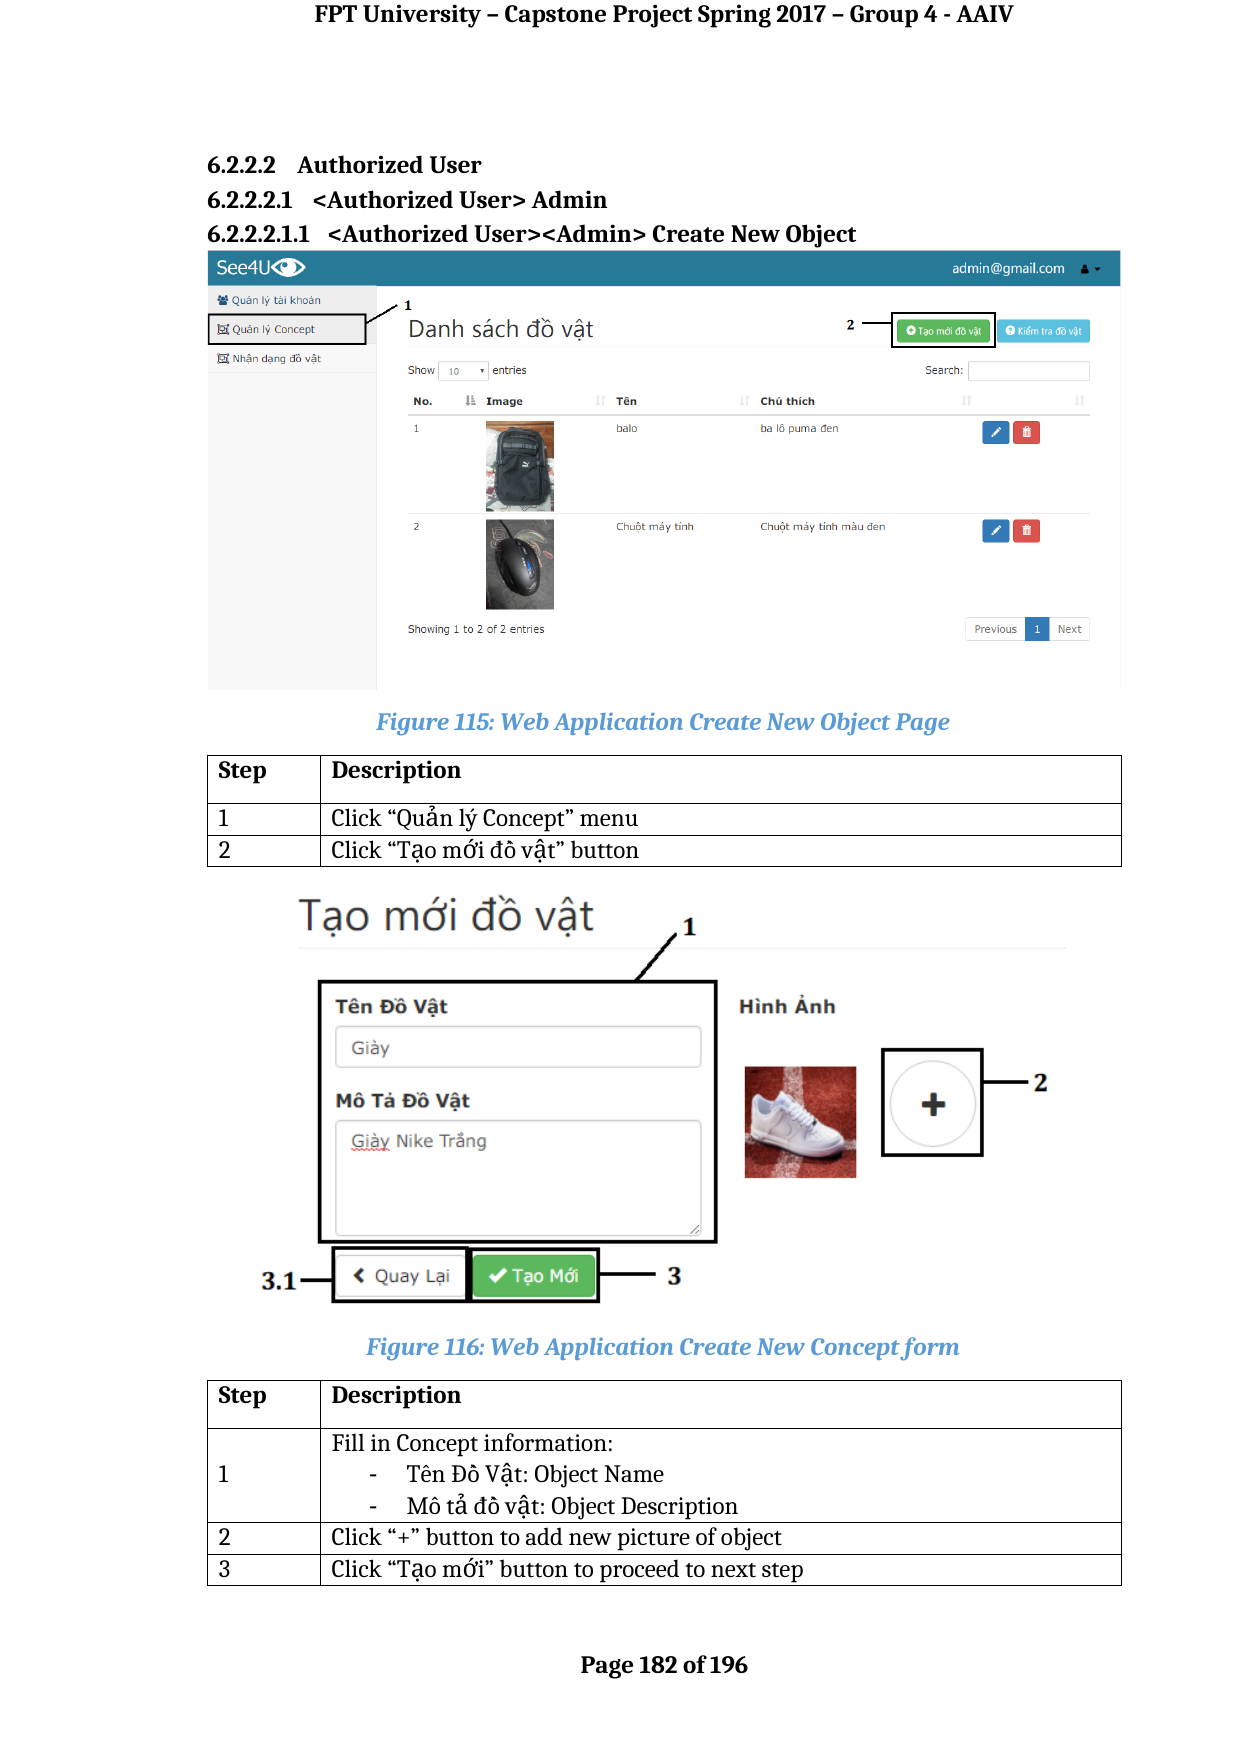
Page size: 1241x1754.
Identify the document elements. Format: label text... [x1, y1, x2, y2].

subtitle Authorized User [207, 151, 1122, 180]
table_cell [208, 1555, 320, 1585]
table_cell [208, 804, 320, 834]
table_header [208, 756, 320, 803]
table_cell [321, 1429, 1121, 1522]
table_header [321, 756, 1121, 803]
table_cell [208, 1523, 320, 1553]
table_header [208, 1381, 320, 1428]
picture [262, 867, 1067, 1315]
text Figure 115: Web Application Create New Object Page [207, 708, 1122, 737]
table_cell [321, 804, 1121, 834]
picture [207, 250, 1121, 690]
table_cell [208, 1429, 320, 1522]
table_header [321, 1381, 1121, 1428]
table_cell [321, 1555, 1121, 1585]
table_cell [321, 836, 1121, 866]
subtitle <Authorized User> Admin [207, 186, 1122, 214]
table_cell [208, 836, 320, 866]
text Figure 116: Web Application Create New Concept form [207, 1332, 1122, 1361]
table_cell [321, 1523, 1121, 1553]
subtitle <Authorized User><Admin> Create New Object [207, 220, 1122, 249]
